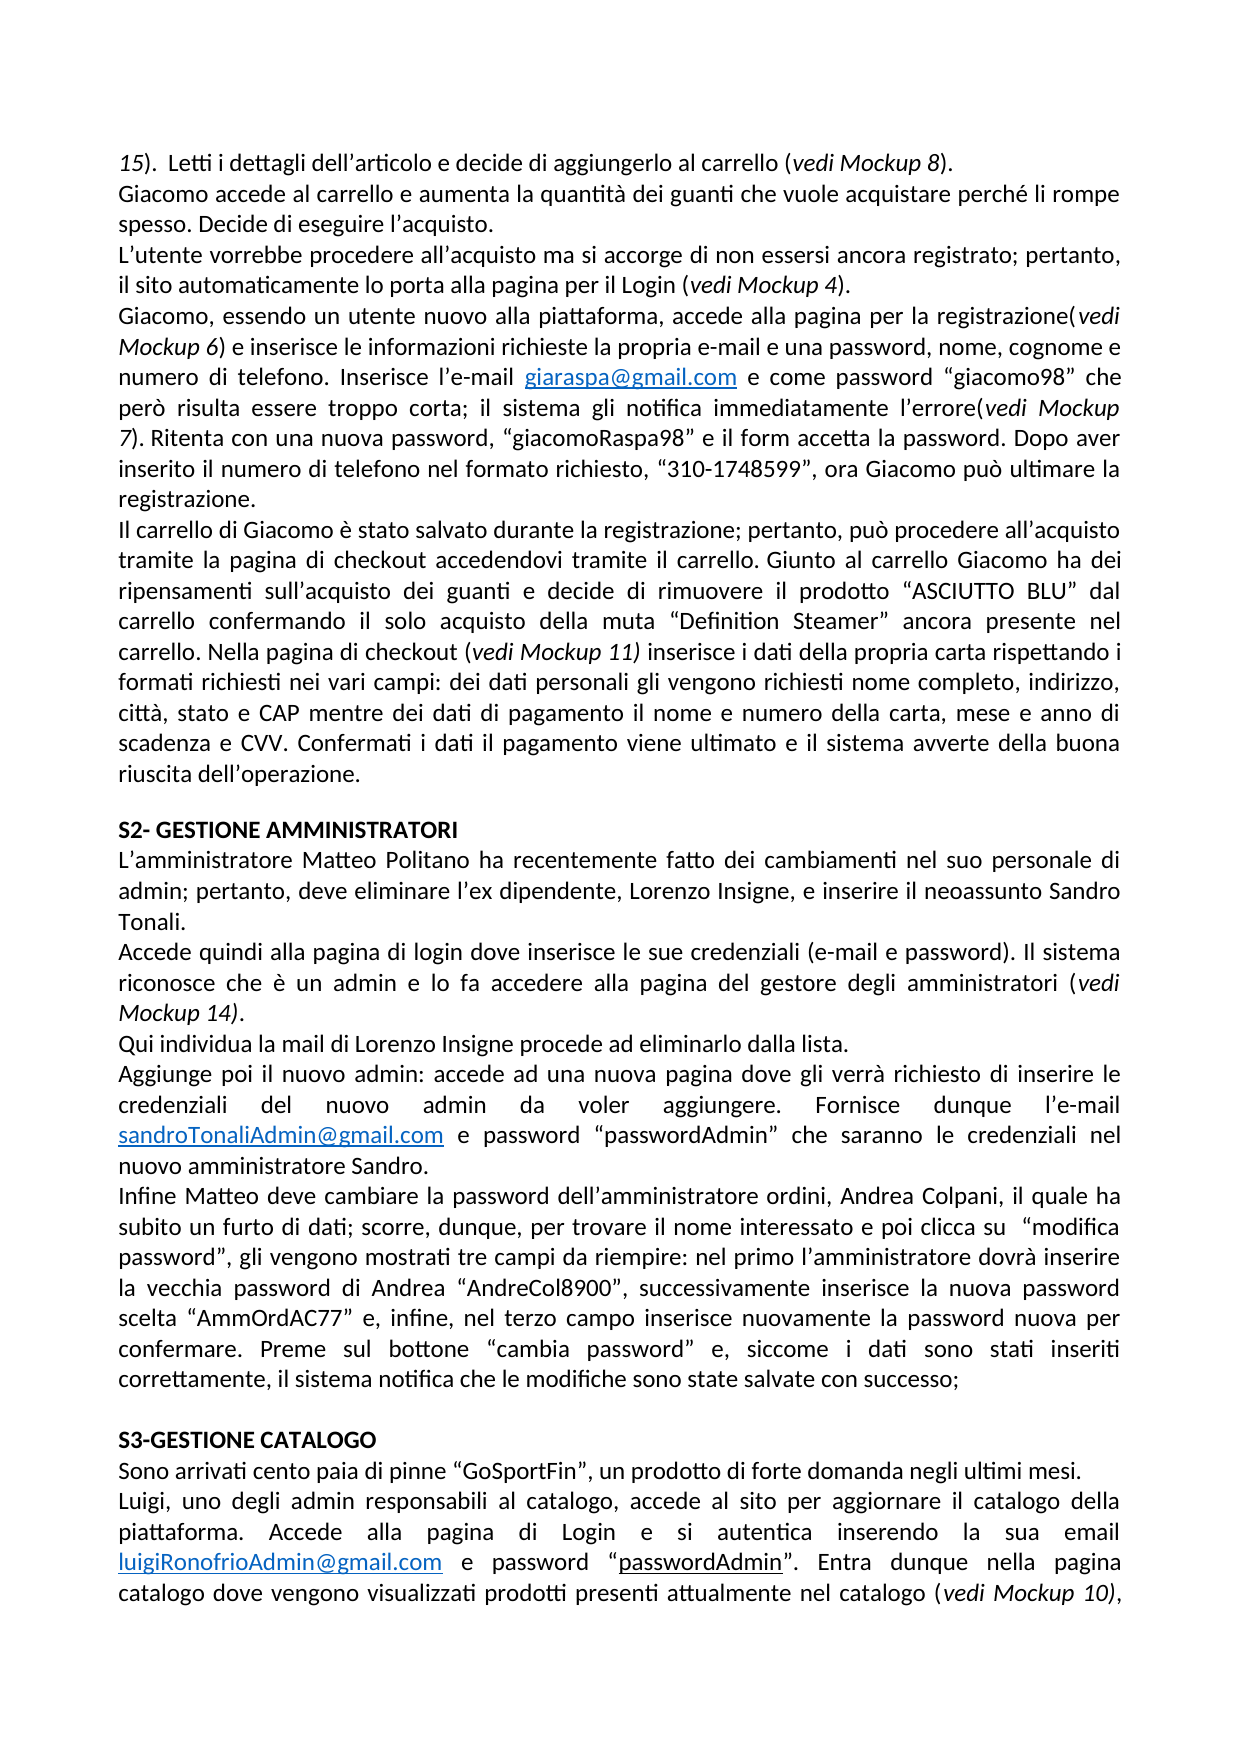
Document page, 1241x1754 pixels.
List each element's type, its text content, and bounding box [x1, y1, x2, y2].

text Qui individua la mail di Lorenzo Insigne procede ad eliminarlo dalla lista. [118, 1028, 1122, 1058]
text Giacomo, essendo un utente nuovo alla piattaforma, accede alla pagina per la registrazione(vedi Mockup 6) e inserisce le informazioni richieste la propria e-mail e una password, nome, cognome e numero di telefono. Inserisce l’e-mail giaraspa@gmail.com e come password “giacomo98” che però risulta essere troppo corta; il sistema gli notifica immediatamente l’errore(vedi Mockup 7). Ritenta con una nuova password, “giacomoRaspa98” e il form accetta la password. Dopo aver inserito il numero di telefono nel formato richiesto, “310-1748599”, ora Giacomo può ultimare la registrazione. [118, 300, 1122, 514]
text Giacomo accede al carrello e aumenta la quantità dei guanti che vuole acquistare perché li rompe spesso. Decide di eseguire l’acquisto. [118, 178, 1122, 239]
text Accede quindi alla pagina di login dove inserisce le sue credenziali (e-mail e password). Il sistema riconosce che è un admin e lo fa accedere alla pagina del gestore degli amministratori (vedi Mockup 14). [118, 936, 1122, 1028]
text S2- GESTIONE AMMINISTRATORI [118, 814, 1122, 844]
text Aggiunge poi il nuovo admin: accede ad una nuova pagina dove gli verrà richiesto di inserire le credenziali del nuovo admin da voler aggiungere. Fornisce dunque l’e-mail sandroTonaliAdmin@gmail.com e password “passwordAdmin” che saranno le credenziali nel nuovo amministratore Sandro. [118, 1058, 1122, 1180]
text Sono arrivati cento paia di pinne “GoSportFin”, un prodotto di forte domanda negli ultimi mesi. [118, 1455, 1122, 1486]
text L’utente vorrebbe procedere all’acquisto ma si accorge di non essersi ancora registrato; pertanto, il sito automaticamente lo porta alla pagina per il Login (vedi Mockup 4). [118, 239, 1122, 300]
text Il carrello di Giacomo è stato salvato durante la registrazione; pertanto, può procedere all’acquisto tramite la pagina di checkout accedendovi tramite il carrello. Giunto al carrello Giacomo ha dei ripensamenti sull’acquisto dei guanti e decide di rimuovere il prodotto “ASCIUTTO BLU” dal carrello confermando il solo acquisto della muta “Definition Steamer” ancora presente nel carrello. Nella pagina di checkout (vedi Mockup 11) inserisce i dati della propria carta rispettando i formati richiesti nei vari campi: dei dati personali gli vengono richiesti nome completo, indirizzo, città, stato e CAP mentre dei dati di pagamento il nome e numero della carta, mese e anno di scadenza e CVV. Confermati i dati il pagamento viene ultimato e il sistema avverte della buona riuscita dell’operazione. [118, 514, 1122, 788]
text L’amministratore Matteo Politano ha recentemente fatto dei cambiamenti nel suo personale di admin; pertanto, deve eliminare l’ex dipendente, Lorenzo Insigne, e inserire il neoassunto Sandro Tonali. [118, 844, 1122, 936]
text S3-GESTIONE CATALOGO [118, 1424, 1122, 1455]
text Infine Matteo deve cambiare la password dell’amministratore ordini, Andrea Colpani, il quale ha subito un furto di dati; scorre, dunque, per trovare il nome interessato e poi clicca su “modifica password”, gli vengono mostrati tre campi da riempire: nel primo l’amministratore dovrà inserire la vecchia password di Andrea “AndreCol8900”, successivamente inserisce la nuova password scelta “AmmOrdAC77” e, infine, nel terzo campo inserisce nuovamente la password nuova per confermare. Preme sul bottone “cambia password” e, siccome i dati sono stati inseriti correttamente, il sistema notifica che le modifiche sono state salvate con successo; [118, 1180, 1122, 1394]
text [118, 148, 1122, 178]
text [118, 1486, 1122, 1608]
